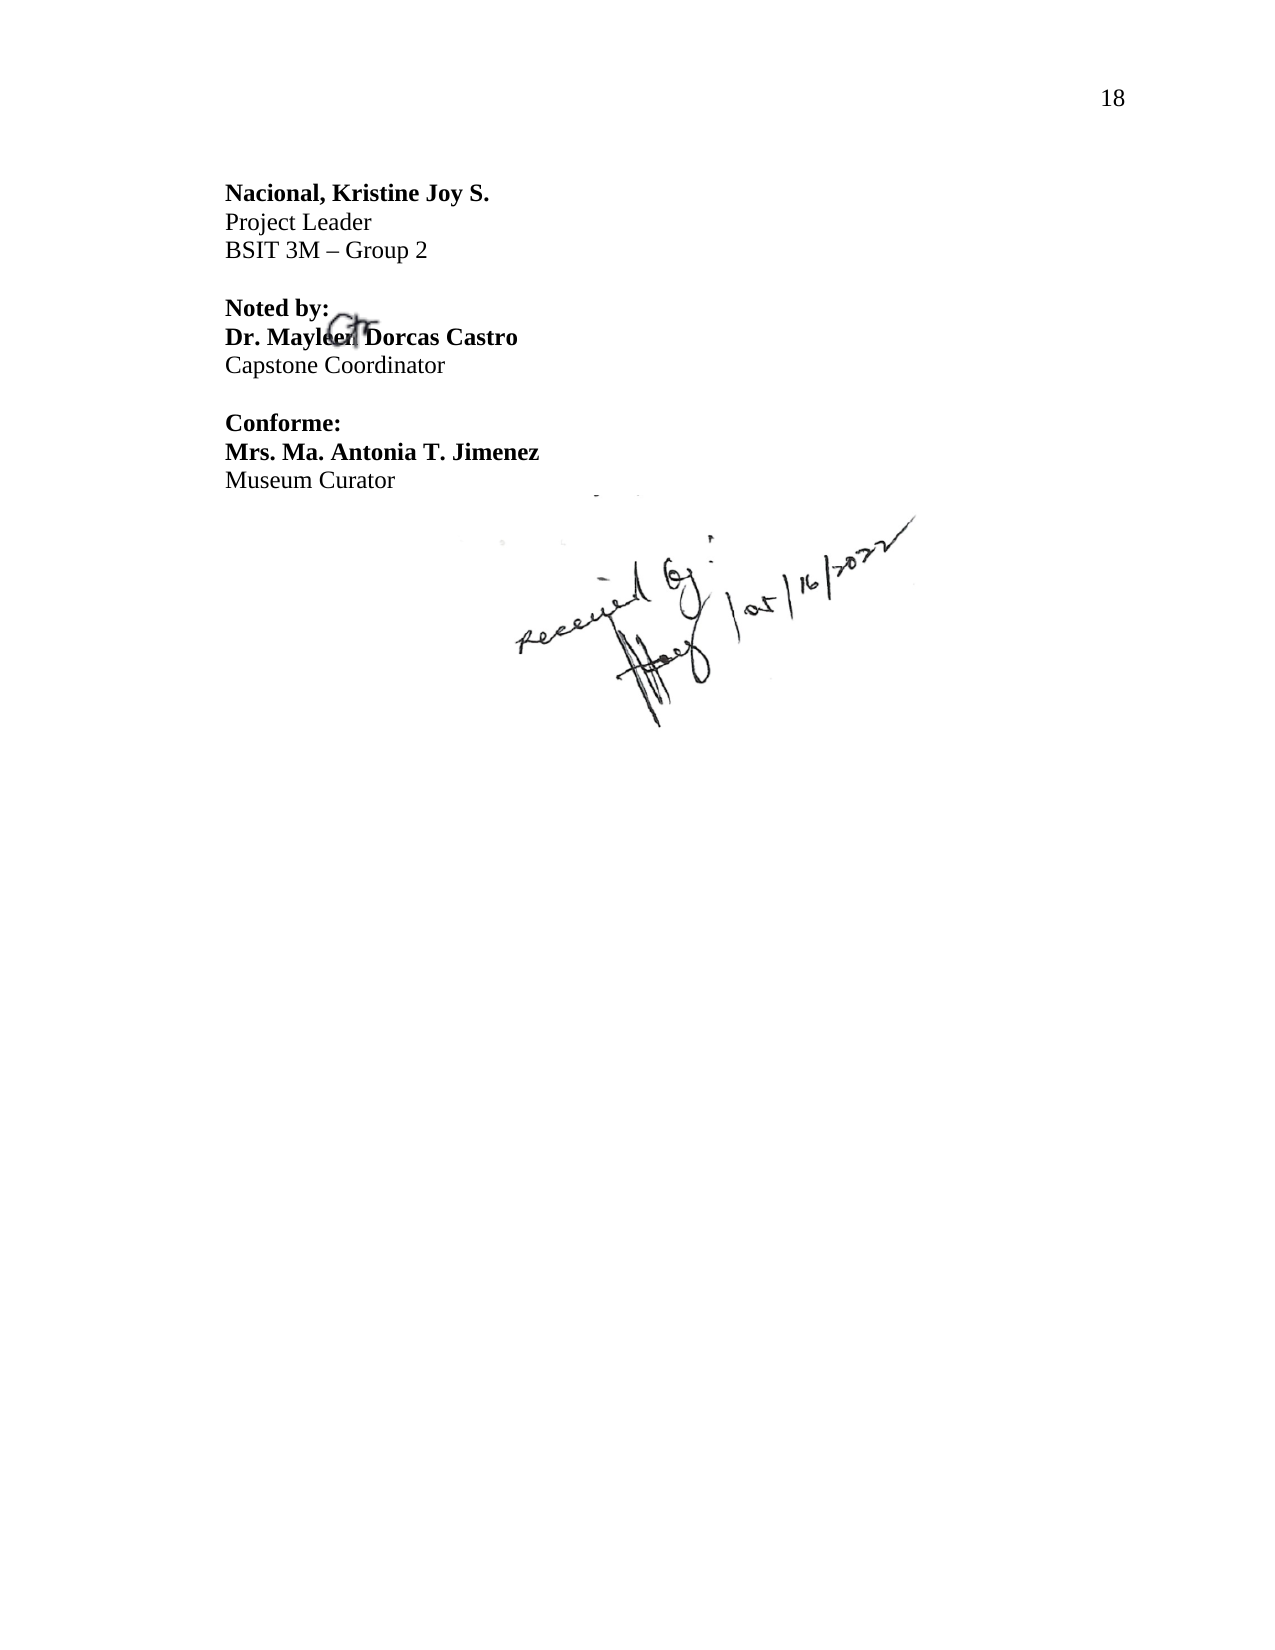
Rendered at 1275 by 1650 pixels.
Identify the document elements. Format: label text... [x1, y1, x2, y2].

text Mrs. Ma. Antonia T. Jimenez [225, 437, 1125, 466]
text Nacional, Kristine Joy S. [225, 178, 1125, 207]
text Noted by: [225, 293, 1125, 322]
text Dr. Mayleen Dorcas Castro [225, 322, 322, 351]
picture [322, 307, 388, 355]
text Museum Curator [225, 466, 1125, 494]
text Dr. Mayleen Dorcas Castro [388, 322, 1125, 351]
text Capstone Coordinator [225, 351, 1125, 379]
text BSIT 3M – Group 2 [225, 236, 1125, 264]
text Project Leader [225, 207, 1125, 236]
text Conforme: [225, 408, 1125, 437]
